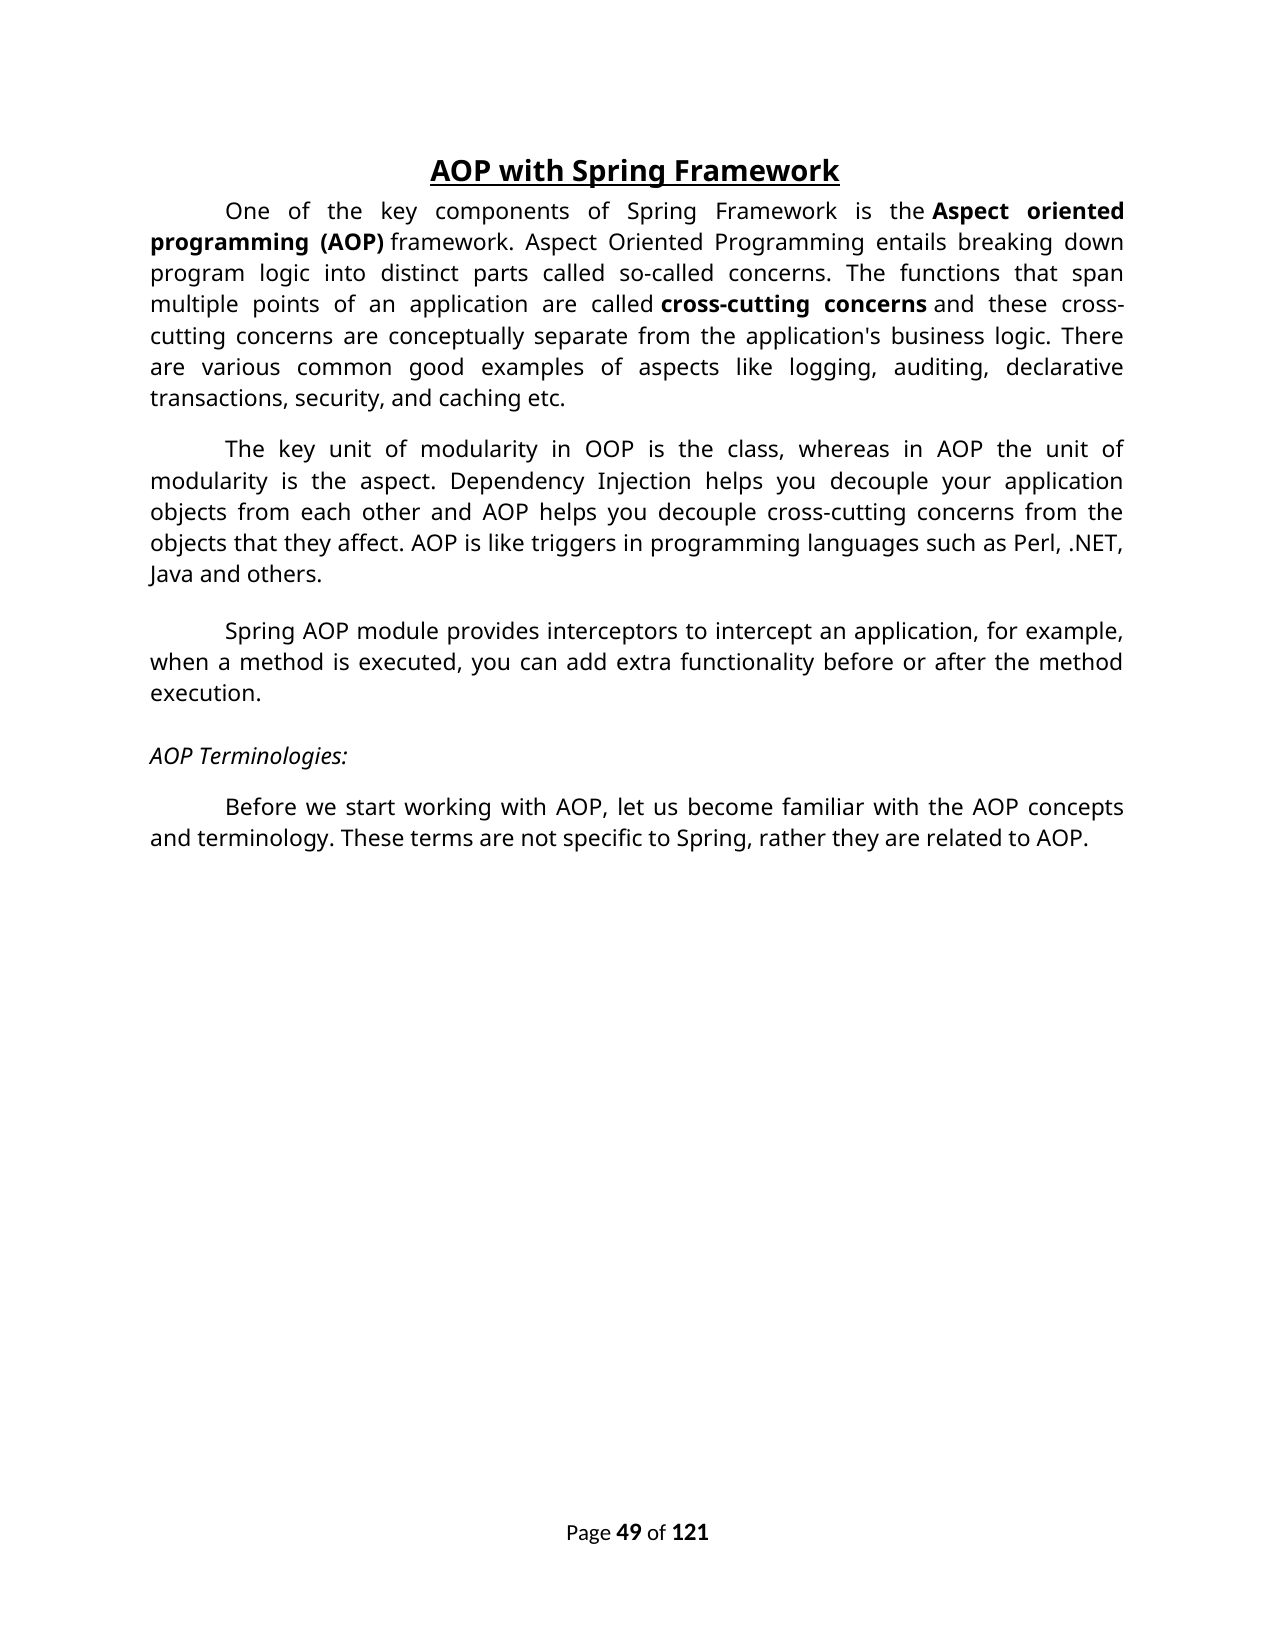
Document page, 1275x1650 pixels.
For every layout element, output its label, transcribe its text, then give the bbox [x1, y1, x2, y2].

text Spring AOP module provides interceptors to intercept an application, for example, when a method is executed, you can add extra functionality before or after the method execution. [150, 615, 1125, 708]
subtitle AOP Terminologies: [150, 733, 1120, 771]
text One of the key components of Spring Framework is the Aspect oriented programming (AOP) framework. Aspect Oriented Programming entails breaking down program logic into distinct parts called so-called concerns. The functions that span multiple points of an application are called cross-cutting concerns and these cross-cutting concerns are conceptually separate from the application's business logic. There are various common good examples of aspects like logging, auditing, declarative transactions, security, and caching etc. [150, 195, 1125, 413]
text Before we start working with AOP, let us become familiar with the AOP concepts and terminology. These terms are not specific to Spring, rather they are related to AOP. [150, 791, 1125, 853]
text The key unit of modularity in OOP is the class, whereas in AOP the unit of modularity is the aspect. Dependency Injection helps you decouple your application objects from each other and AOP helps you decouple cross-cutting concerns from the objects that they affect. AOP is like triggers in programming languages such as Perl, .NET, Java and others. [150, 433, 1125, 590]
text AOP with Spring Framework [150, 150, 1120, 190]
